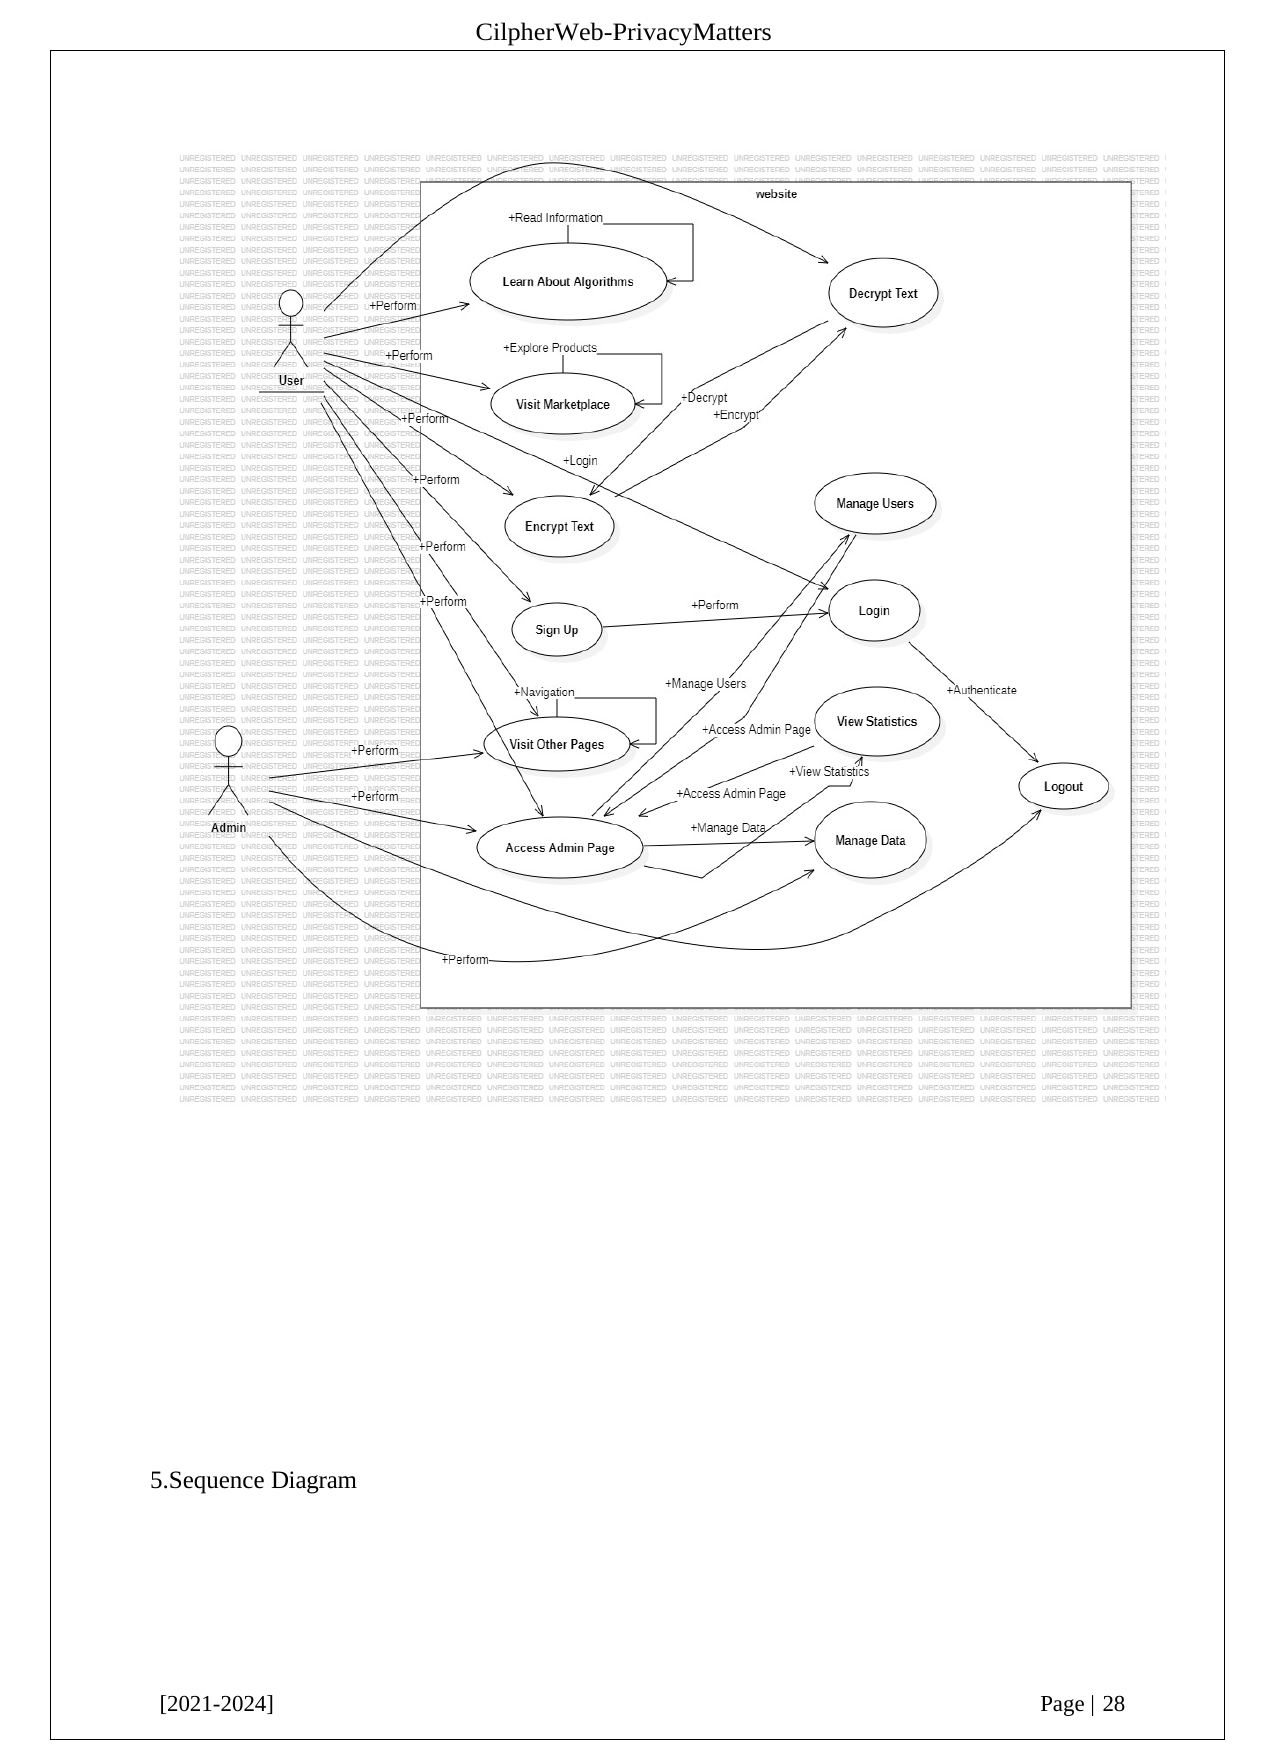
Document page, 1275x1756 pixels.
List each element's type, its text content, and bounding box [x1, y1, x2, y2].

picture [179, 150, 1167, 1108]
text 5.Sequence Diagram [150, 1466, 362, 1494]
